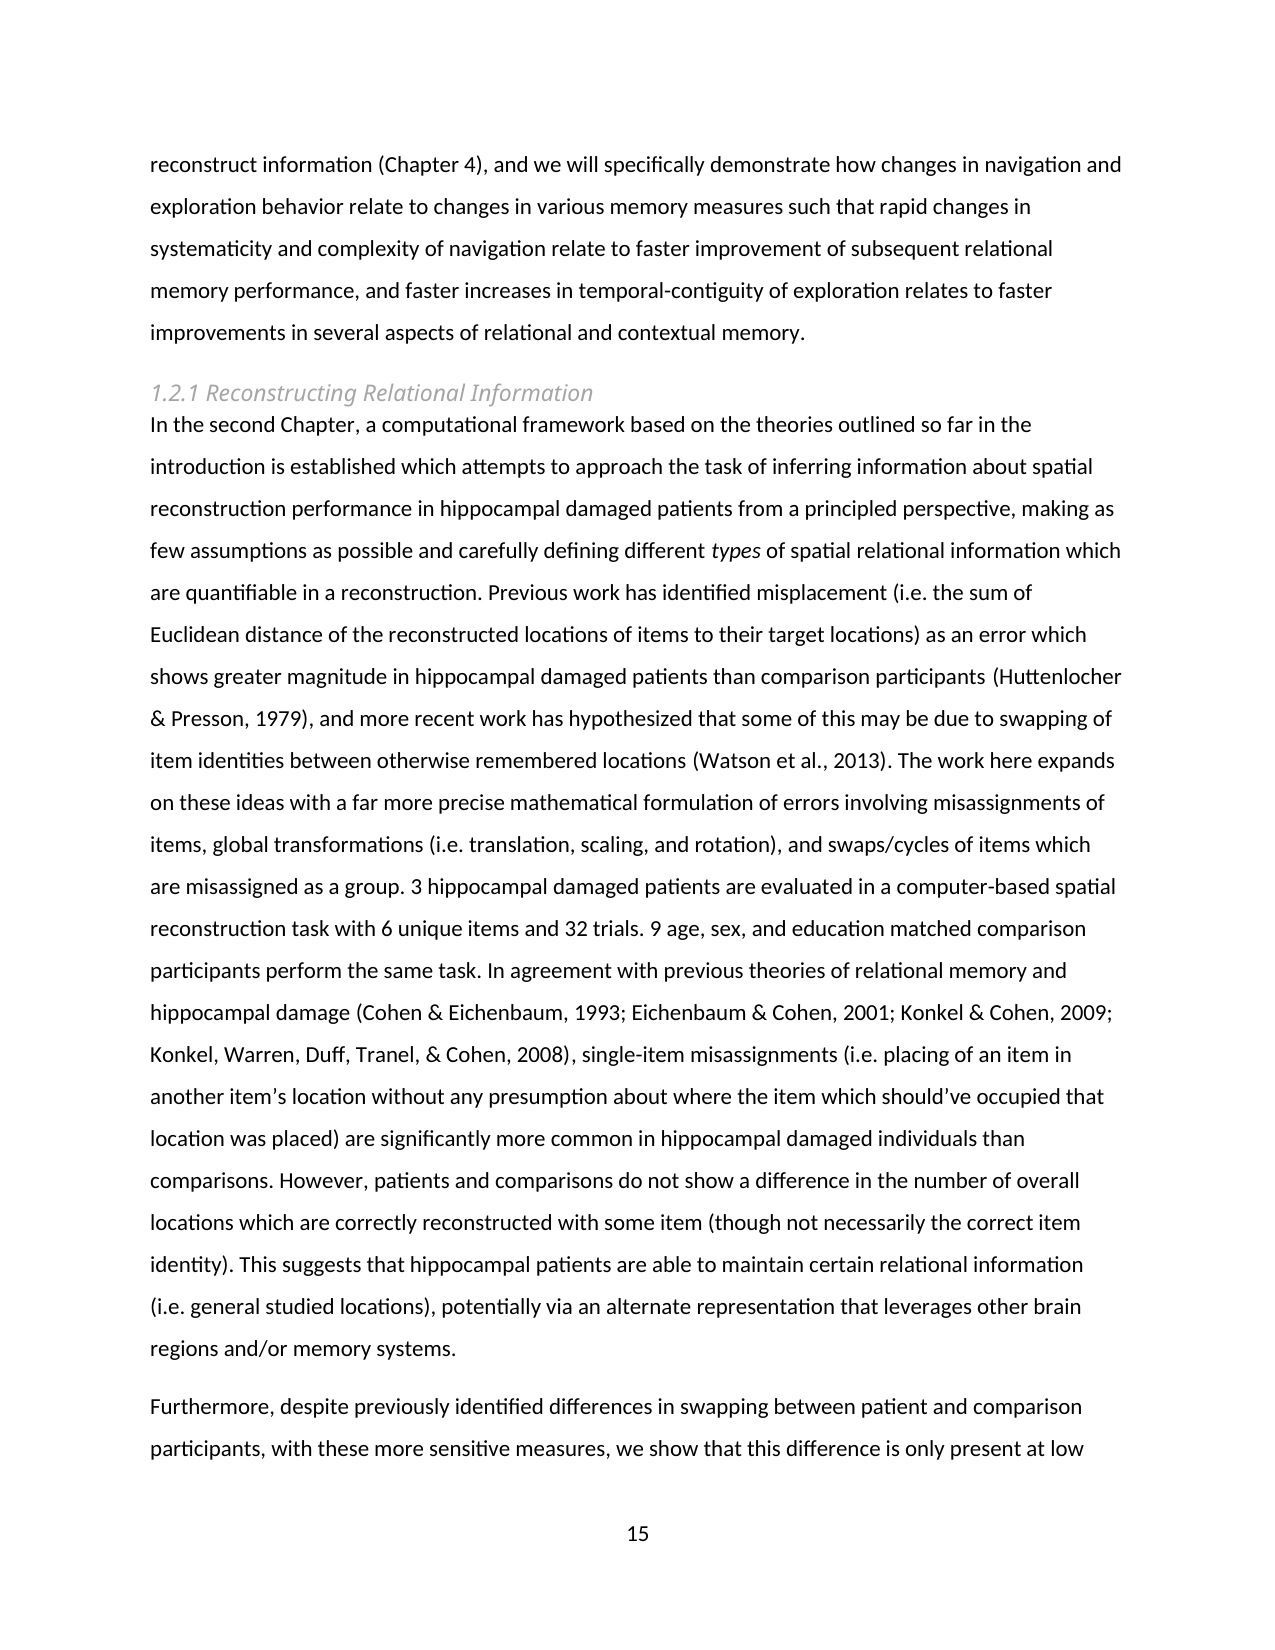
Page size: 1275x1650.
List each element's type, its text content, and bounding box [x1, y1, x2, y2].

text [150, 150, 1125, 346]
subtitle 1.2.1 Reconstructing Relational Information [150, 377, 1125, 408]
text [150, 1392, 1125, 1462]
text In the second Chapter, a computational framework based on the theories outlined so far in the introduction is established which attempts to approach the task of inferring information about spatial reconstruction performance in hippocampal damaged patients from a principled perspective, making as few assumptions as possible and carefully defining different types of spatial relational information which are quantifiable in a reconstruction. Previous work has identified misplacement (i.e. the sum of Euclidean distance of the reconstructed locations of items to their target locations) as an error which shows greater magnitude in hippocampal damaged patients than comparison participants (Huttenlocher & Presson, 1979), and more recent work has hypothesized that some of this may be due to swapping of item identities between otherwise remembered locations (Watson et al., 2013). The work here expands on these ideas with a far more precise mathematical formulation of errors involving misassignments of items, global transformations (i.e. translation, scaling, and rotation), and swaps/cycles of items which are misassigned as a group. 3 hippocampal damaged patients are evaluated in a computer-based spatial reconstruction task with 6 unique items and 32 trials. 9 age, sex, and education matched comparison participants perform the same task. In agreement with previous theories of relational memory and hippocampal damage (Cohen & Eichenbaum, 1993; Eichenbaum & Cohen, 2001; Konkel & Cohen, 2009; Konkel, Warren, Duff, Tranel, & Cohen, 2008), single-item misassignments (i.e. placing of an item in another item’s location without any presumption about where the item which should’ve occupied that location was placed) are significantly more common in hippocampal damaged individuals than comparisons. However, patients and comparisons do not show a difference in the number of overall locations which are correctly reconstructed with some item (though not necessarily the correct item identity). This suggests that hippocampal patients are able to maintain certain relational information (i.e. general studied locations), potentially via an alternate representation that leverages other brain regions and/or memory systems. [150, 410, 1125, 1362]
